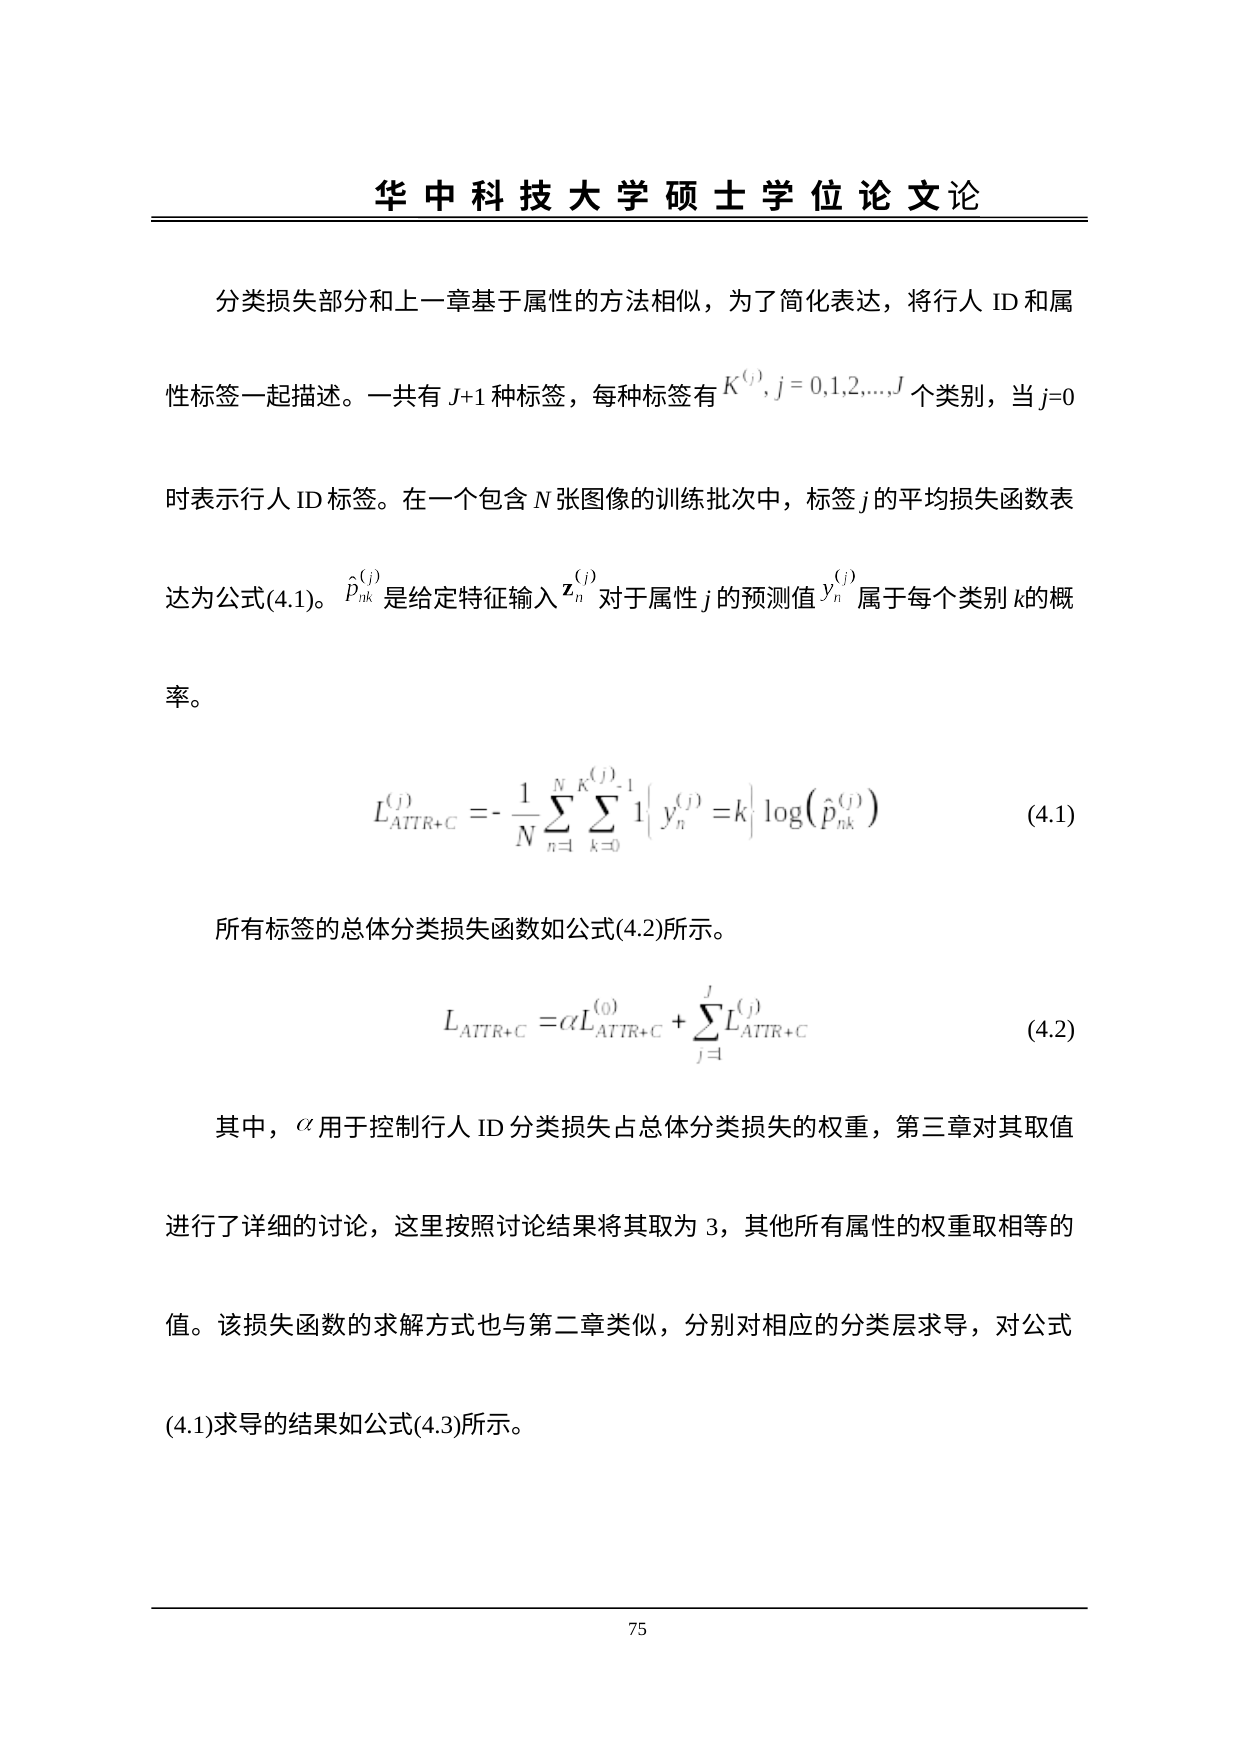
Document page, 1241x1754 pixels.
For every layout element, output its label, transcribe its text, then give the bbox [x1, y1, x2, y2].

text (4.2) [165, 978, 1075, 1078]
text (4.1) [165, 747, 1075, 879]
text 分类损失部分和上一章基于属性的方法相似，为了简化表达，将行人ID和属性标签一起描述。一共有J+1种标签，每种标签有个类别，当j=0时表示行人ID标签。在一个包含N张图像的训练批次中，标签j的平均损失函数表达为公式(4.1)。是给定特征输入对于属性j的预测值属于每个类别k的概率。 [165, 267, 1075, 729]
text 所有标签的总体分类损失函数如公式(4.2)所示。 [165, 894, 1075, 960]
text 其中，用于控制行人ID分类损失占总体分类损失的权重，第三章对其取值进行了详细的讨论，这里按照讨论结果将其取为3，其他所有属性的权重取相等的值。该损失函数的求解方式也与第二章类似，分别对相应的分类层求导，对公式(4.1)求导的结果如公式(4.3)所示。 [165, 1093, 1075, 1456]
